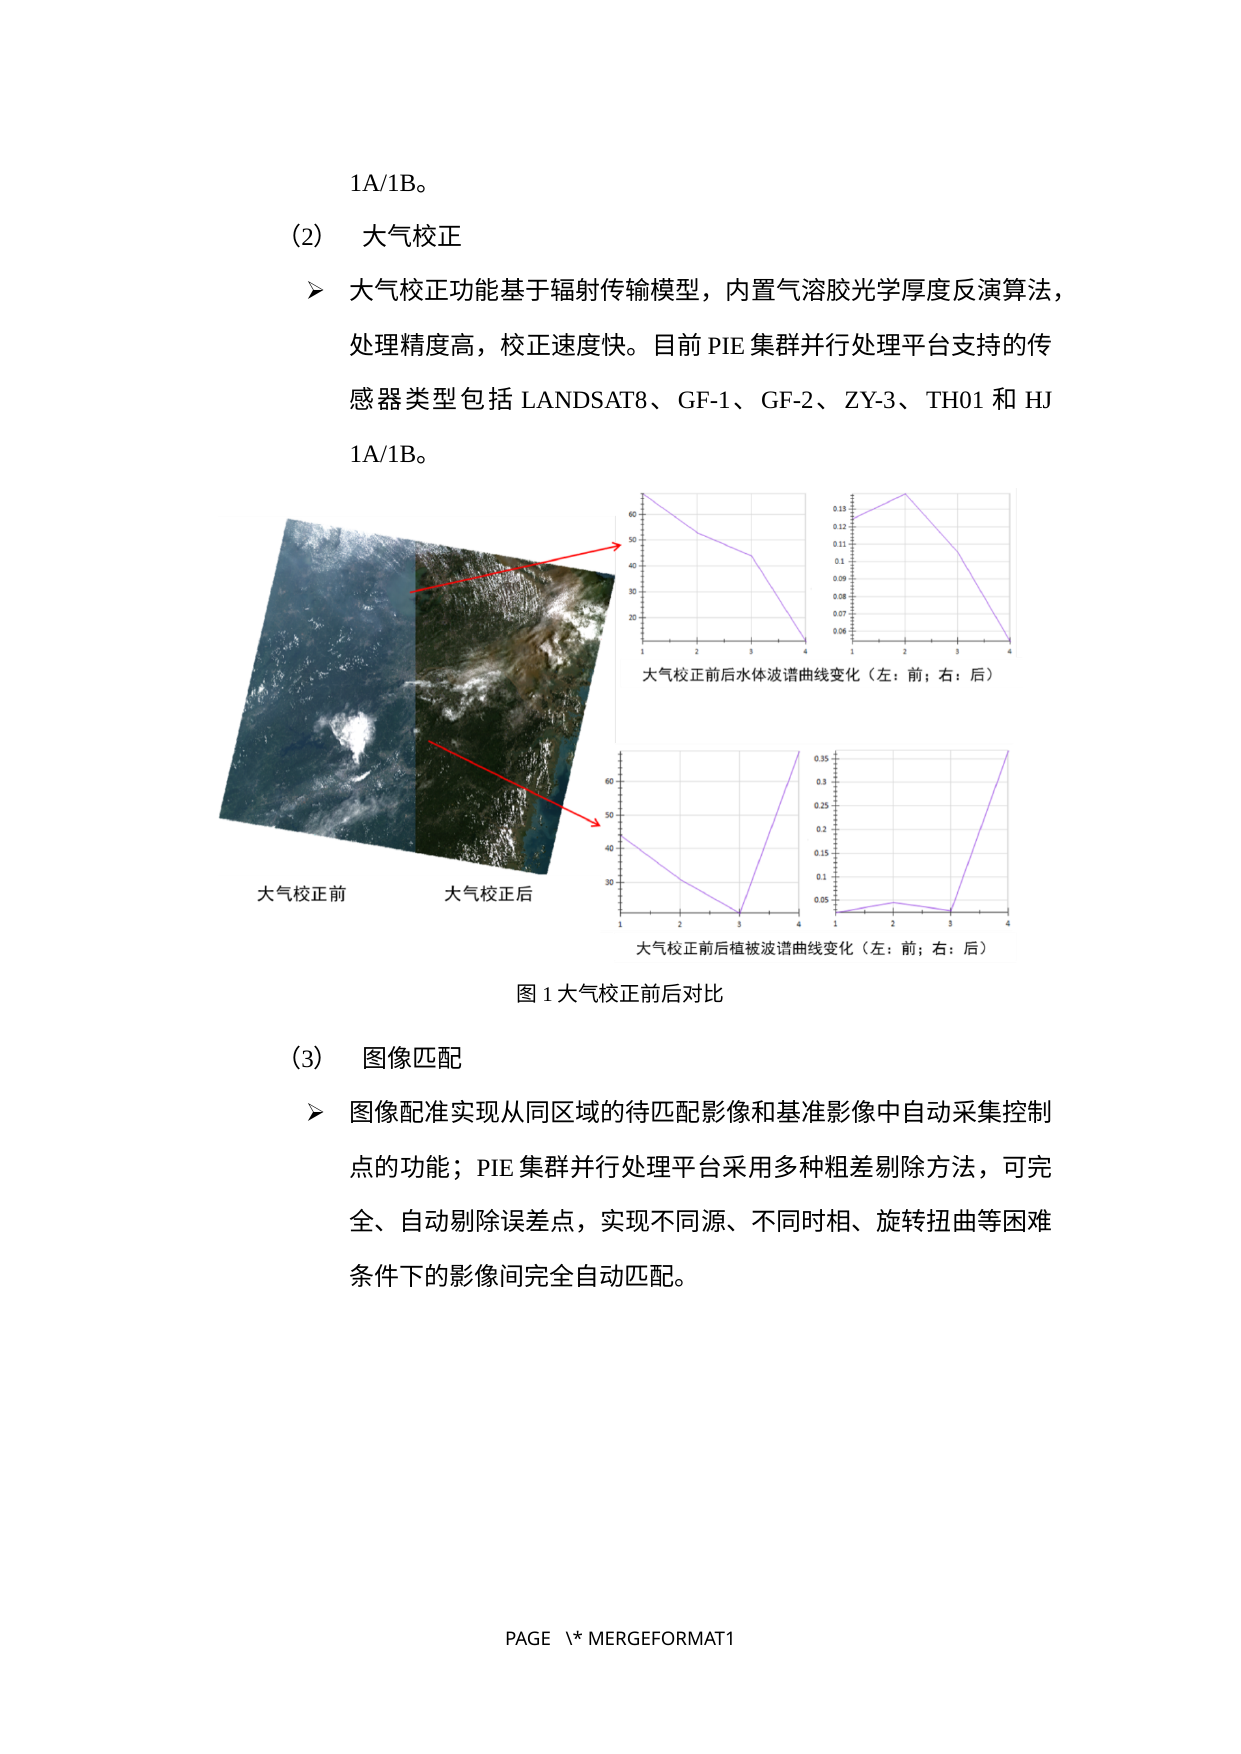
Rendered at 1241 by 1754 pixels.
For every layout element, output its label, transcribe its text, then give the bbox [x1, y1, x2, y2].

list 大气校正 [276, 216, 1053, 253]
list 大气校正功能基于辐射传输模型，内置气溶胶光学厚度反演算法，处理精度高，校正速度快。目前PIE集群并行处理平台支持的传感器类型包括LANDSAT8、GF-1、GF-2、ZY-3、TH01和HJ 1A/1B。 [306, 271, 1053, 470]
list 图像匹配 [276, 1038, 1053, 1075]
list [306, 162, 1053, 198]
picture [217, 488, 1023, 965]
list 图像配准实现从同区域的待匹配影像和基准影像中自动采集控制点的功能；PIE集群并行处理平台采用多种粗差剔除方法，可完全、自动剔除误差点，实现不同源、不同时相、旋转扭曲等困难条件下的影像间完全自动匹配。 [306, 1093, 1053, 1292]
